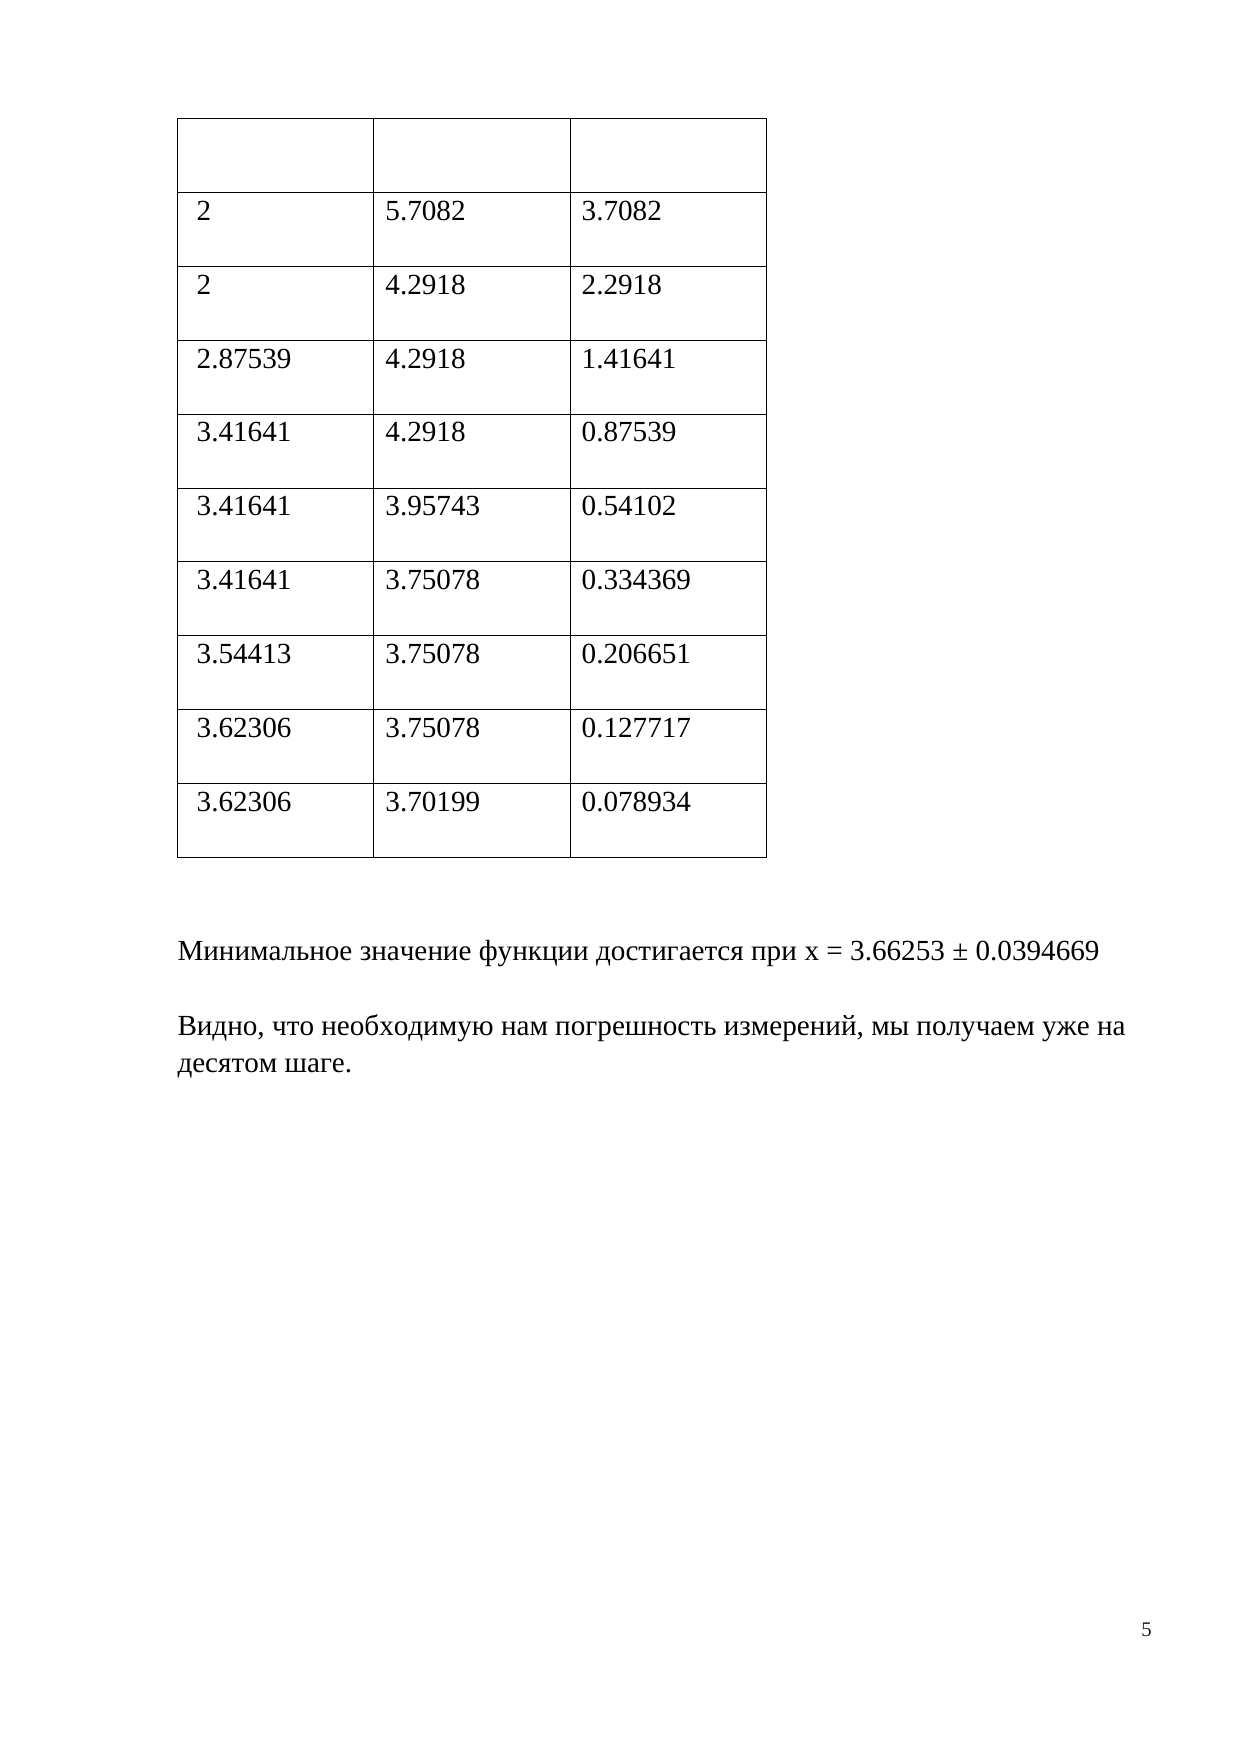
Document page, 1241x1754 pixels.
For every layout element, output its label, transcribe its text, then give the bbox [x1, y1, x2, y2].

table_cell 0.54102 [571, 489, 766, 561]
table_cell 4.2918 [374, 415, 570, 487]
table_cell 0.334369 [571, 562, 766, 635]
table_cell 3.62306 [178, 710, 373, 783]
table_cell 5.7082 [374, 193, 570, 266]
table_cell 3.54413 [178, 636, 373, 709]
text Видно, что необходимую нам погрешность измерений, мы получаем уже на десятом шаге. [177, 1008, 1159, 1078]
table_cell 0.127717 [571, 710, 766, 783]
table_cell 3.41641 [178, 562, 373, 635]
text Минимальное значение функции достигается при x = 3.66253 ± 0.0394669 [177, 933, 1159, 967]
table_cell 3.75078 [374, 710, 570, 783]
table_cell 3.62306 [178, 784, 373, 857]
table_cell 0.078934 [571, 784, 766, 857]
table_cell 3.75078 [374, 636, 570, 709]
table_cell 4.2918 [374, 267, 570, 340]
table_cell 3.75078 [374, 562, 570, 635]
table_cell 0.206651 [571, 636, 766, 709]
table_cell 1.41641 [571, 341, 766, 413]
table_cell 3.70199 [374, 784, 570, 857]
table_cell 0.87539 [571, 415, 766, 487]
table_cell 2.2918 [571, 267, 766, 340]
table_cell 3.41641 [178, 489, 373, 561]
table_cell 2 [178, 193, 373, 266]
table_cell 4.2918 [374, 341, 570, 413]
table_cell 6 [374, 119, 570, 192]
table_cell 3.95743 [374, 489, 570, 561]
table_cell 2.87539 [178, 341, 373, 413]
table_cell 3.7082 [571, 193, 766, 266]
table_cell 2 [178, 267, 373, 340]
table_cell 2 [178, 119, 373, 192]
table_cell 3.41641 [178, 415, 373, 487]
table_cell 4 [571, 119, 766, 192]
